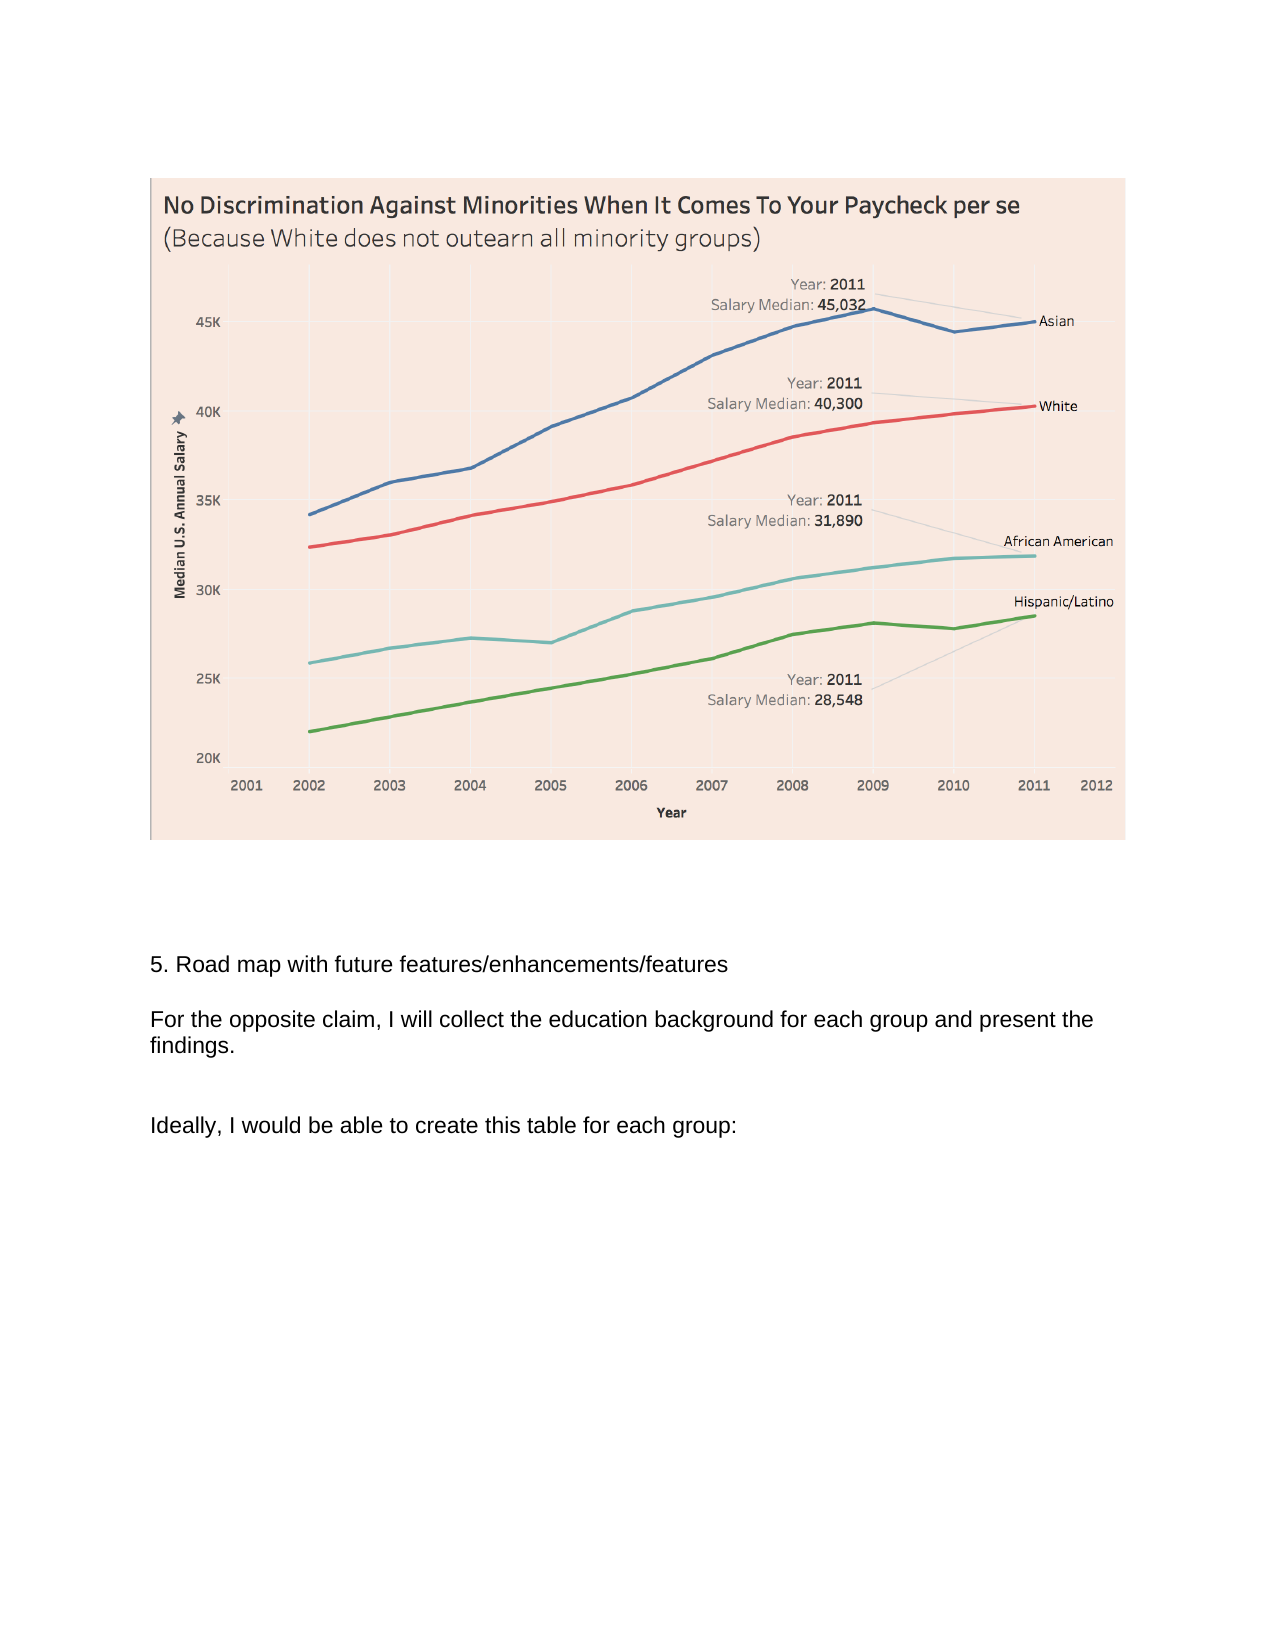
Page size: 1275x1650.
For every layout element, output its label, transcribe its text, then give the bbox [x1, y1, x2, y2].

text Ideally, I would be able to create this table for each group: [150, 1112, 1125, 1139]
text 5. Road map with future features/enhancements/features [150, 951, 1125, 977]
text For the opposite claim, I will collect the education background for each group and present the findings. [150, 1006, 1125, 1059]
picture [150, 178, 1125, 840]
